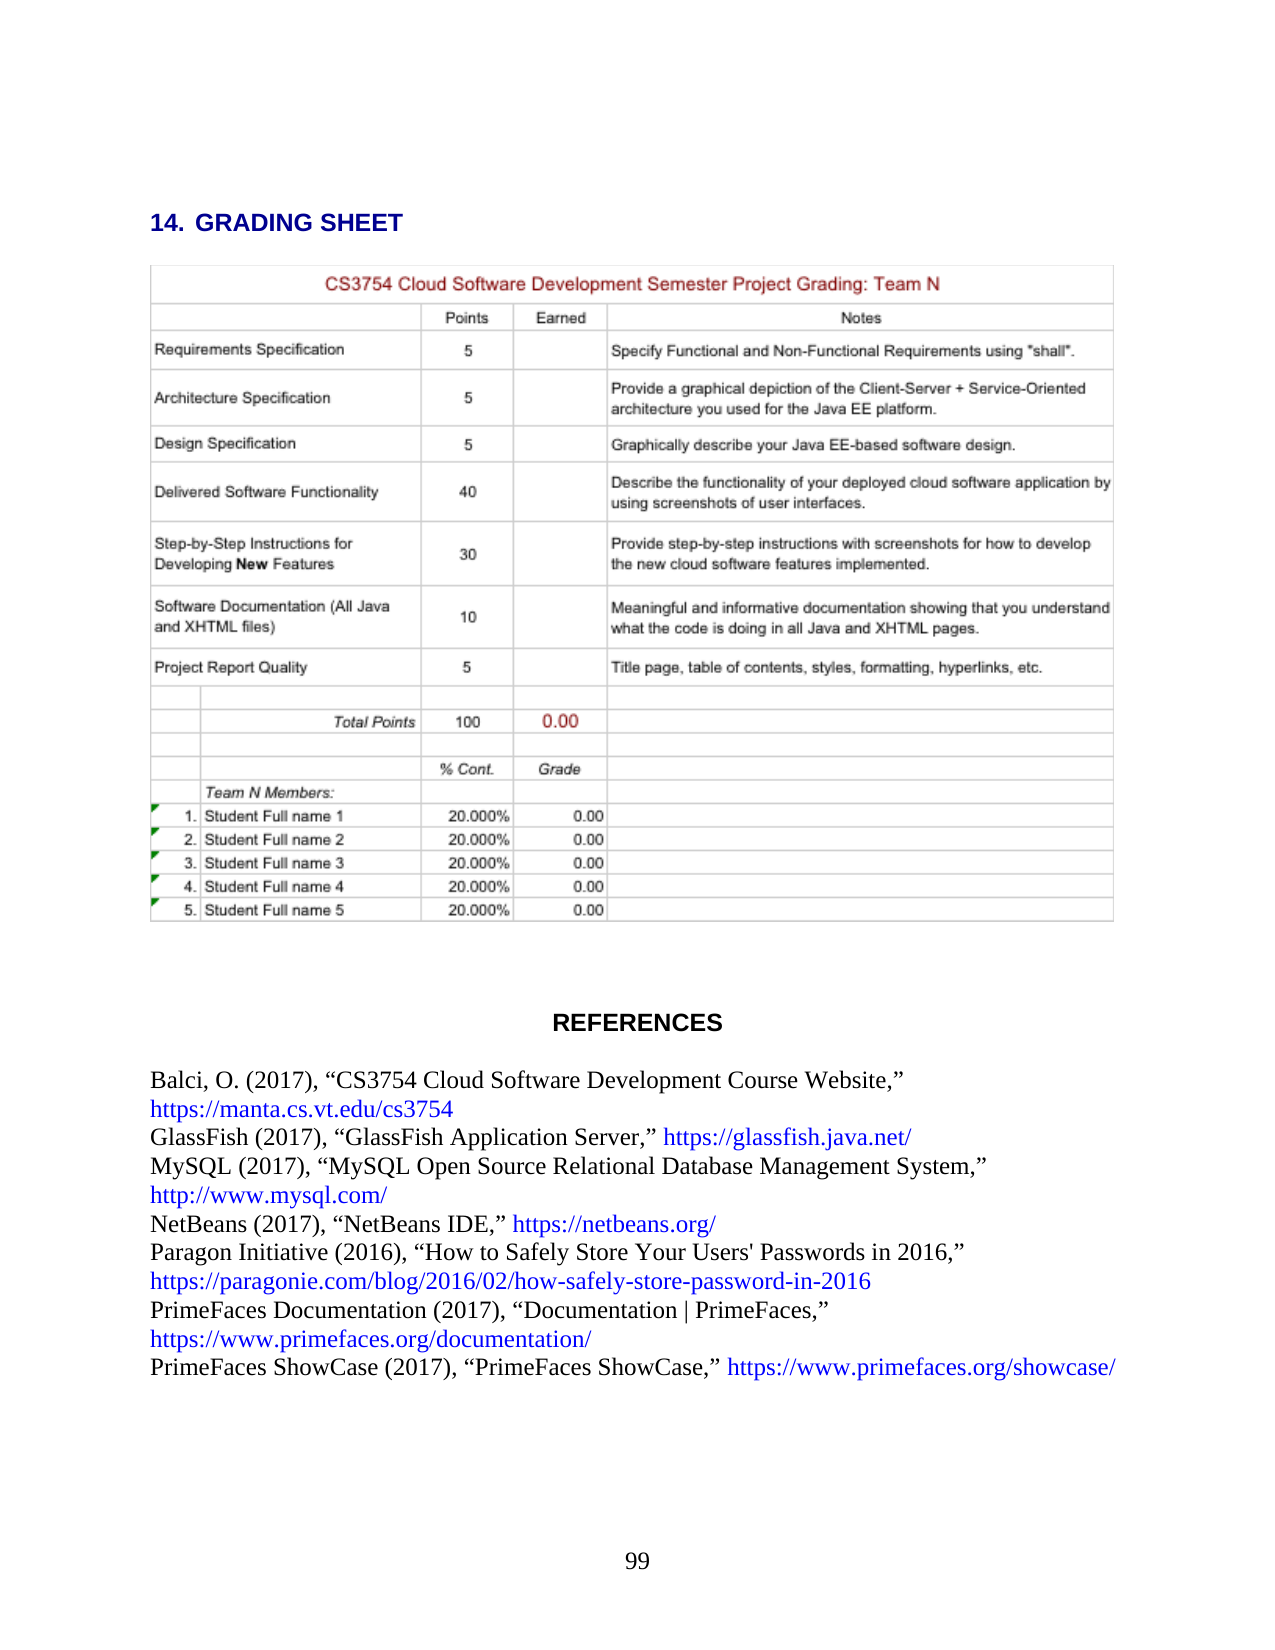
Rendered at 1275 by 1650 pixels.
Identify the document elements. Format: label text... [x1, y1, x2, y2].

text PrimeFaces ShowCase (2017), “PrimeFaces ShowCase,” https://www.primefaces.org/showcase/ [150, 1352, 1125, 1381]
text GlassFish (2017), “GlassFish Application Server,” https://glassfish.java.net/ [150, 1122, 1125, 1151]
text Paragon Initiative (2016), “How to Safely Store Your Users' Passwords in 2016,” https://paragonie.com/blog/2016/02/how-safely-store-password-in-2016 [150, 1237, 1125, 1295]
text PrimeFaces Documentation (2017), “Documentation | PrimeFaces,” https://www.primefaces.org/documentation/ [150, 1295, 1125, 1352]
text REFERENCES [150, 1007, 1125, 1036]
text NetBeans (2017), “NetBeans IDE,” https://netbeans.org/ [150, 1209, 1125, 1237]
text MySQL (2017), “MySQL Open Source Relational Database Management System,” http://www.mysql.com/ [150, 1151, 1125, 1209]
text Balci, O. (2017), “CS3754 Cloud Software Development Course Website,” https://manta.cs.vt.edu/cs3754 [150, 1065, 1125, 1122]
picture [150, 265, 1114, 922]
subtitle GRADING SHEET [150, 207, 1125, 236]
